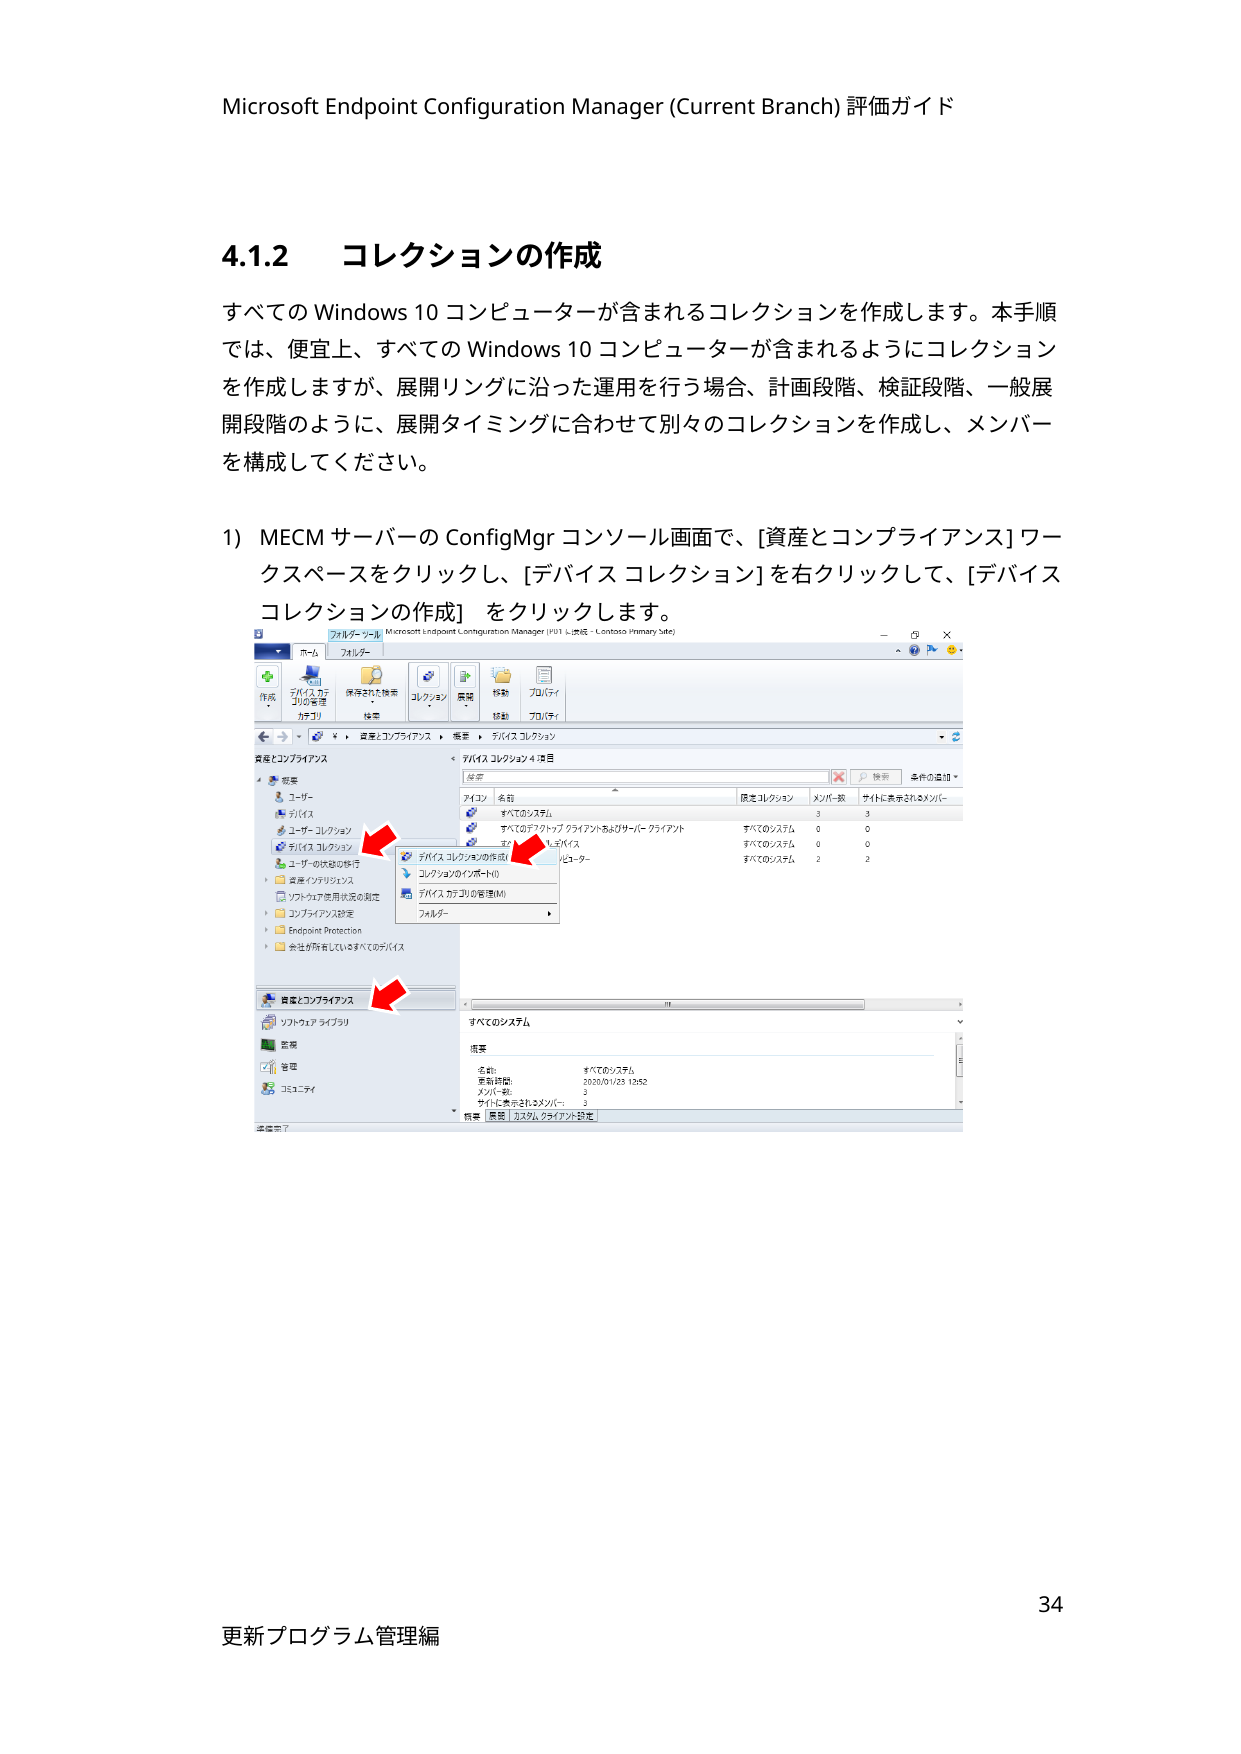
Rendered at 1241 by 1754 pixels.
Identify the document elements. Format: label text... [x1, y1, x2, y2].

text すべての Windows 10 コンピューターが含まれるコレクションを作成します。本手順では、便宜上、すべての Windows 10 コンピューターが含まれるようにコレクションを作成しますが、展開リングに沿った運用を行う場合、計画段階、検証段階、一般展開段階のように、展開タイミングに合わせて別々のコレクションを作成し、メンバーを構成してください。 [222, 292, 1063, 479]
subtitle コレクションの作成 [222, 217, 1063, 292]
list MECM サーバーの ConfigMgr コンソール画面で、[資産とコンプライアンス] ワークスペースをクリックし、[デバイス コレクション] を右クリックして、[デバイス コレクションの作成] をクリックします。 [222, 517, 1063, 629]
picture [254, 629, 963, 1132]
